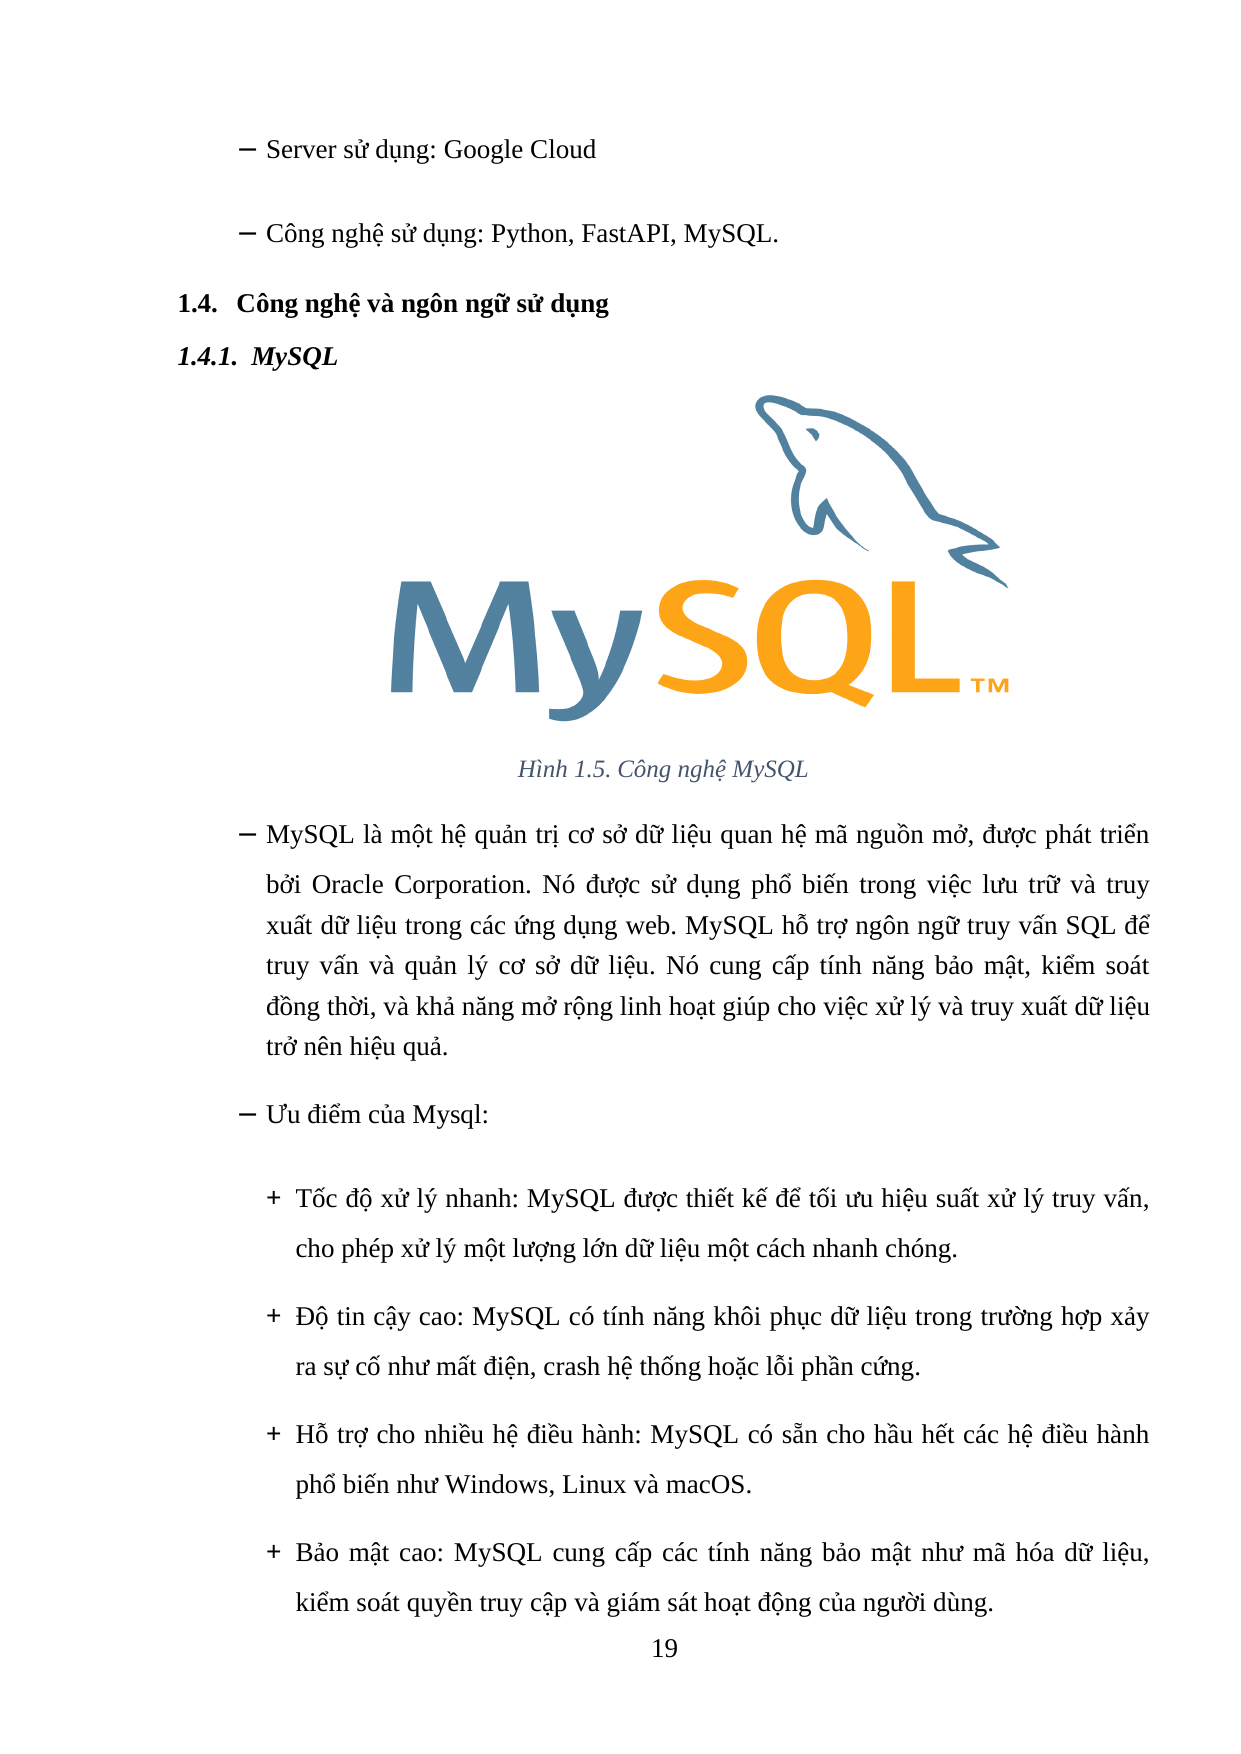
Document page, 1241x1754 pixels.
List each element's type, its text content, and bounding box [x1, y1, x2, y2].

list Độ tin cậy cao: MySQL có tính năng khôi phục dữ liệu trong trường hợp xảy ra sự cố như mất điện, crash hệ thống hoặc lỗi phần cứng. [266, 1286, 1152, 1381]
subtitle Công nghệ và ngôn ngữ sử dụng [177, 287, 1152, 318]
list Hỗ trợ cho nhiều hệ điều hành: MySQL có sẵn cho hầu hết các hệ điều hành phổ biến như Windows, Linux và macOS. [266, 1403, 1152, 1499]
list MySQL là một hệ quản trị cơ sở dữ liệu quan hệ mã nguồn mở, được phát triển bởi Oracle Corporation. Nó được sử dụng phổ biến trong việc lưu trữ và truy xuất dữ liệu trong các ứng dụng web. MySQL hỗ trợ ngôn ngữ truy vấn SQL để truy vấn và quản lý cơ sở dữ liệu. Nó cung cấp tính năng bảo mật, kiểm soát đồng thời, và khả năng mở rộng linh hoạt giúp cho việc xử lý và truy xuất dữ liệu trở nên hiệu quả. [236, 804, 1152, 1061]
list Công nghệ sử dụng: Python, FastAPI, MySQL. [236, 203, 1152, 258]
list Ưu điểm của Mysql: [236, 1083, 1152, 1139]
subtitle MySQL [177, 340, 1152, 371]
list Tốc độ xử lý nhanh: MySQL được thiết kế để tối ưu hiệu suất xử lý truy vấn, cho phép xử lý một lượng lớn dữ liệu một cách nhanh chóng. [266, 1168, 1152, 1264]
list Bảo mật cao: MySQL cung cấp các tính năng bảo mật như mã hóa dữ liệu, kiểm soát quyền truy cập và giám sát hoạt động của người dùng. [266, 1521, 1152, 1617]
text Hình 1.5. Công nghệ MySQL [177, 754, 1152, 783]
picture [305, 393, 1083, 733]
list Server sử dụng: Google Cloud [236, 118, 1152, 174]
